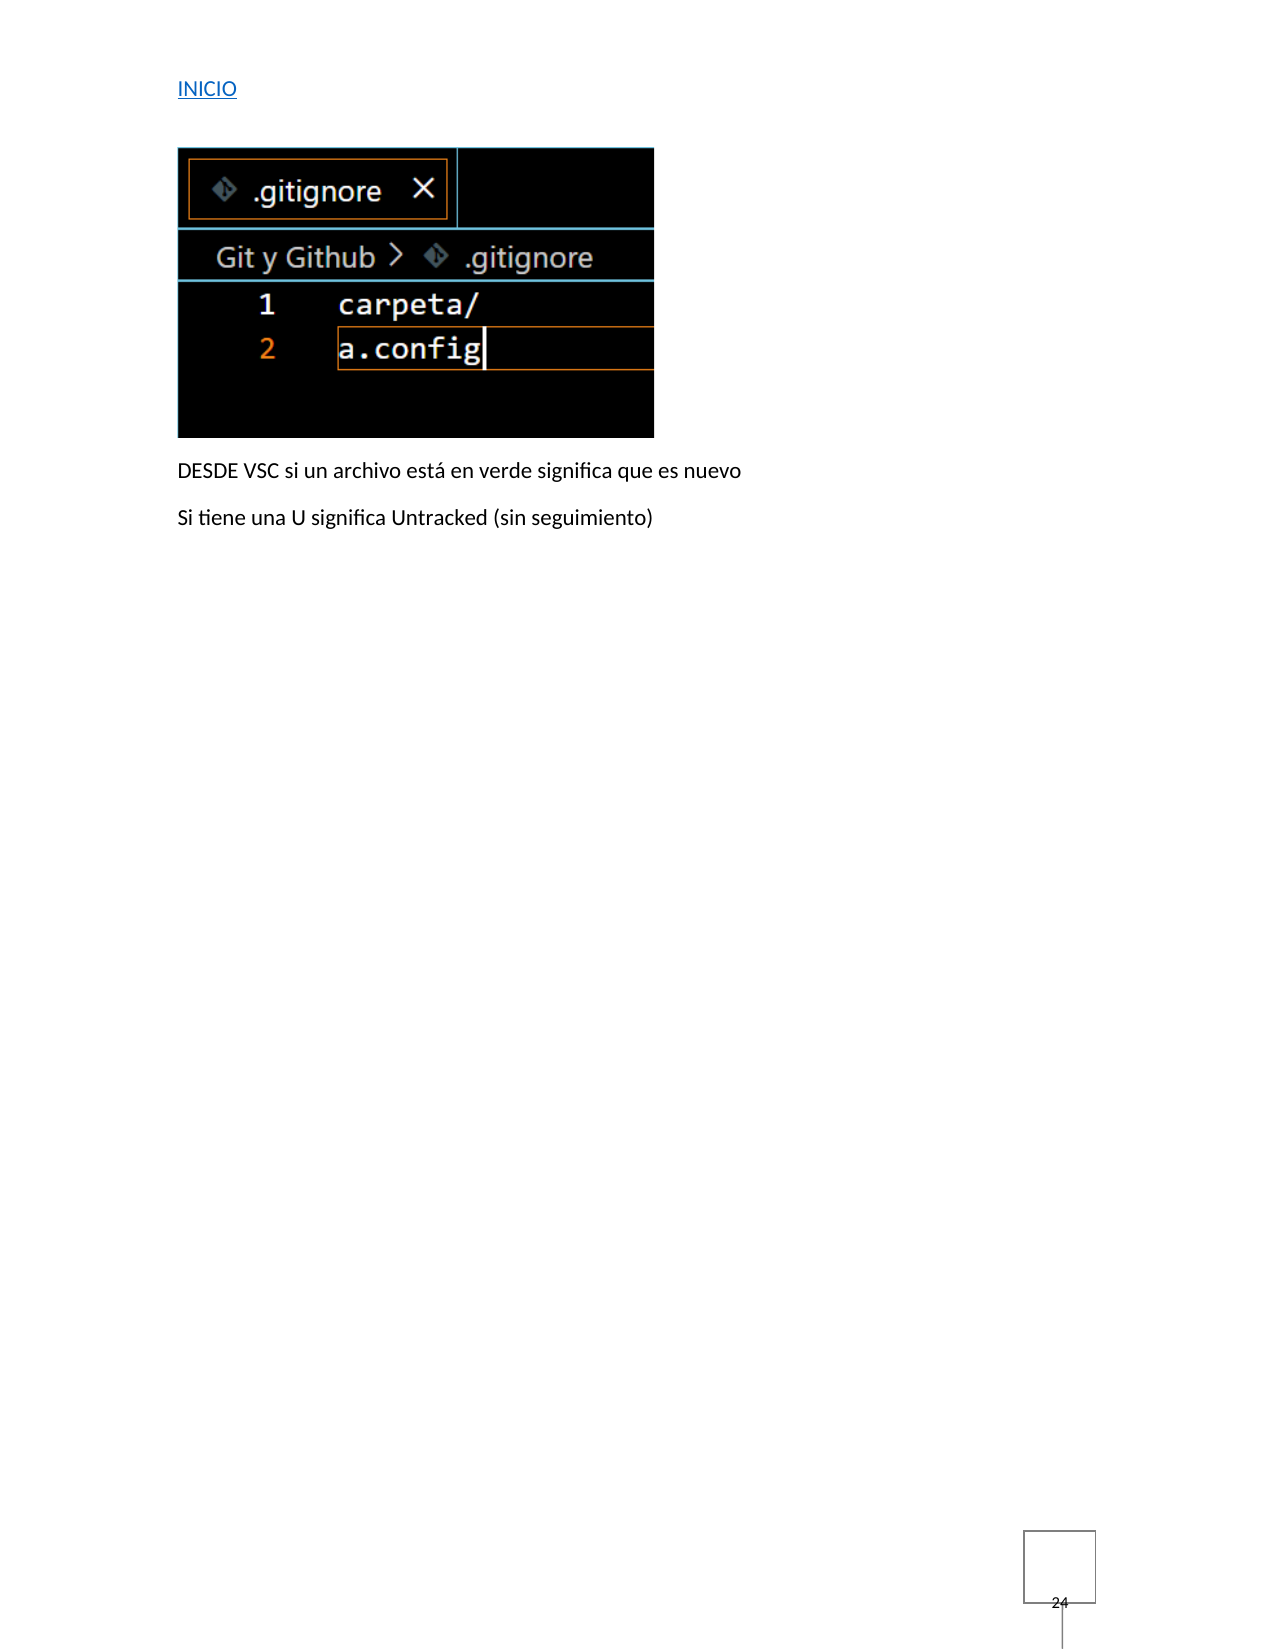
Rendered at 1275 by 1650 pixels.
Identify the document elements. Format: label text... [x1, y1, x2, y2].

text Si tiene una U significa Untracked (sin seguimiento) [177, 503, 1098, 531]
text DESDE VSC si un archivo está en verde significa que es nuevo [177, 456, 1098, 484]
picture [177, 147, 655, 438]
